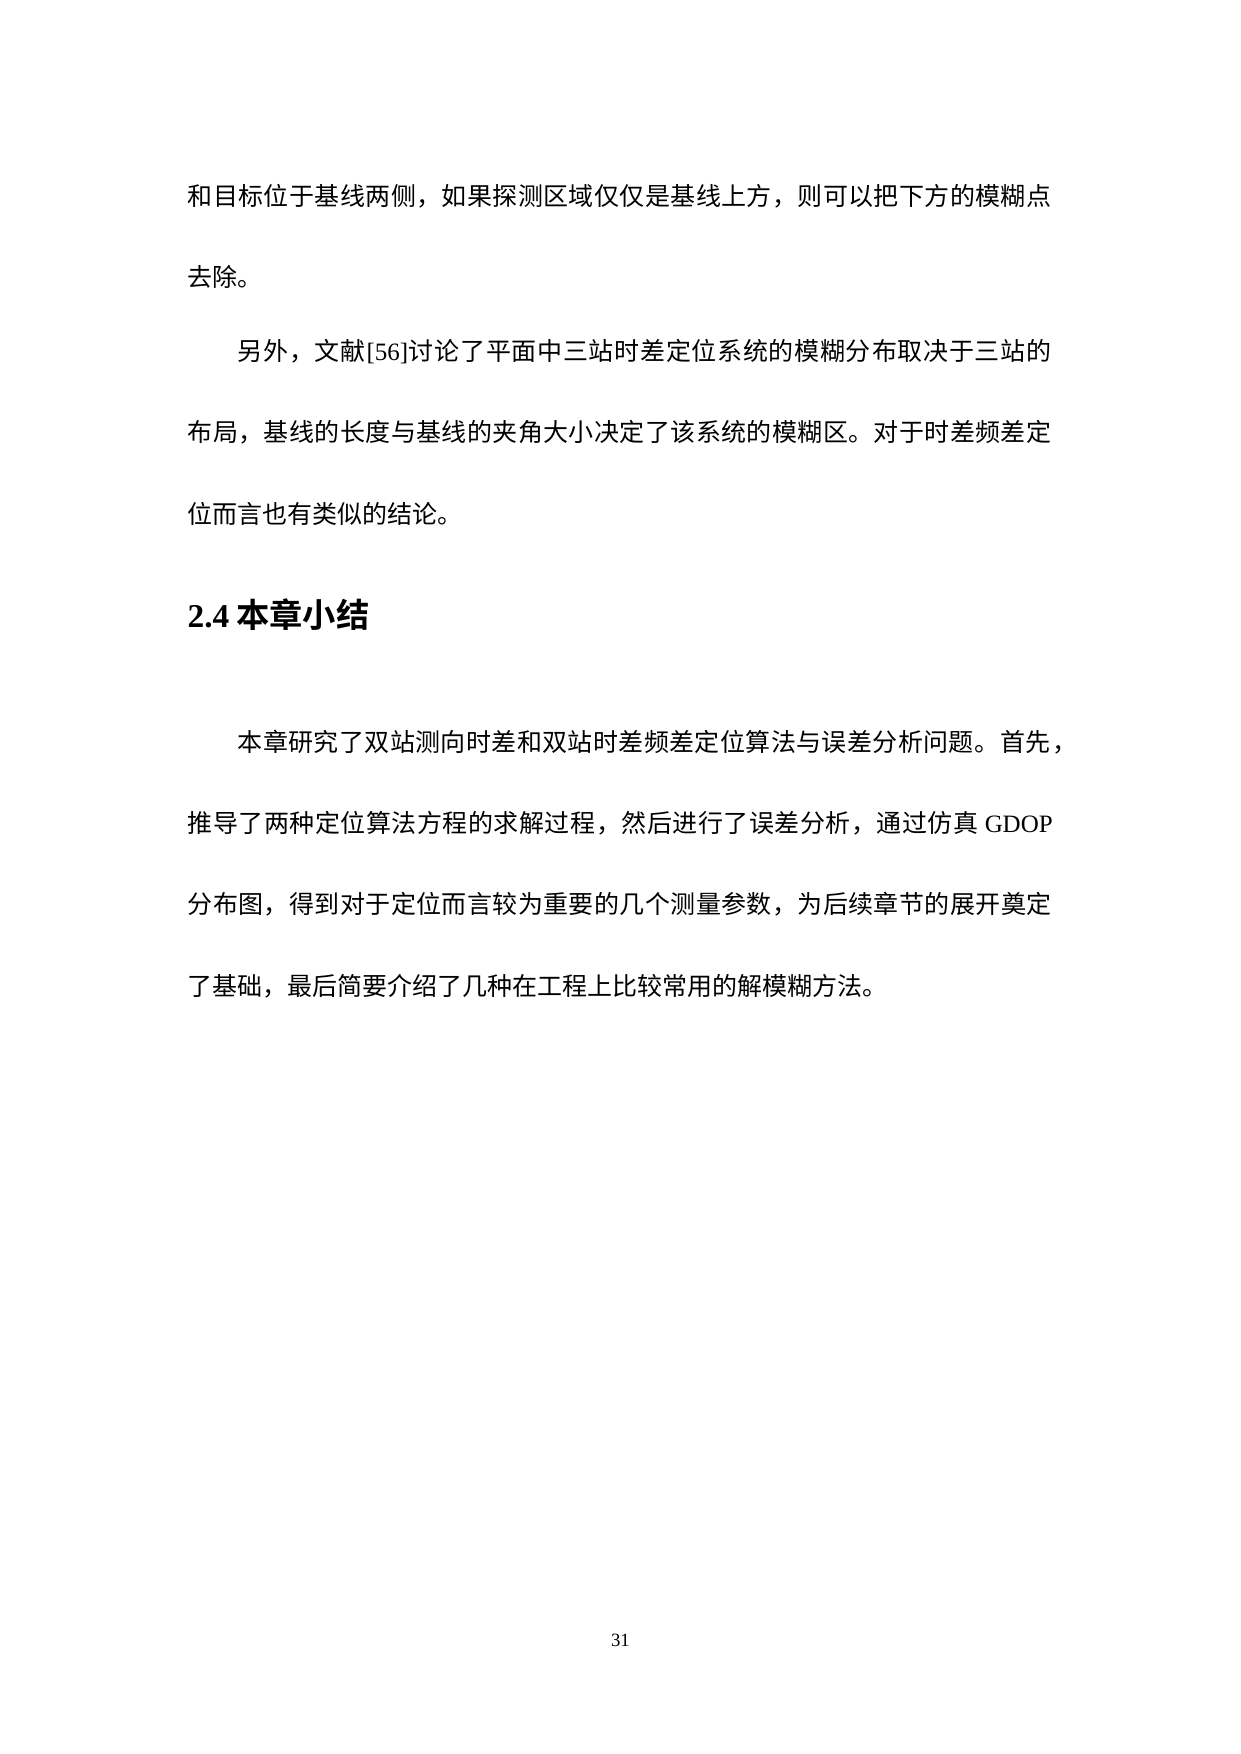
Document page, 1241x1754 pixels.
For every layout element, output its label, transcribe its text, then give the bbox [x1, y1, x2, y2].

text 本章研究了双站测向时差和双站时差频差定位算法与误差分析问题。首先，推导了两种定位算法方程的求解过程，然后进行了误差分析，通过仿真GDOP分布图，得到对于定位而言较为重要的几个测量参数，为后续章节的展开奠定了基础，最后简要介绍了几种在工程上比较常用的解模糊方法。 [187, 708, 1053, 1017]
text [187, 162, 1053, 308]
text 另外，文献[56]讨论了平面中三站时差定位系统的模糊分布取决于三站的布局，基线的长度与基线的夹角大小决定了该系统的模糊区。对于时差频差定位而言也有类似的结论。 [187, 317, 1053, 545]
subtitle 2.4本章小结 [187, 581, 1053, 646]
